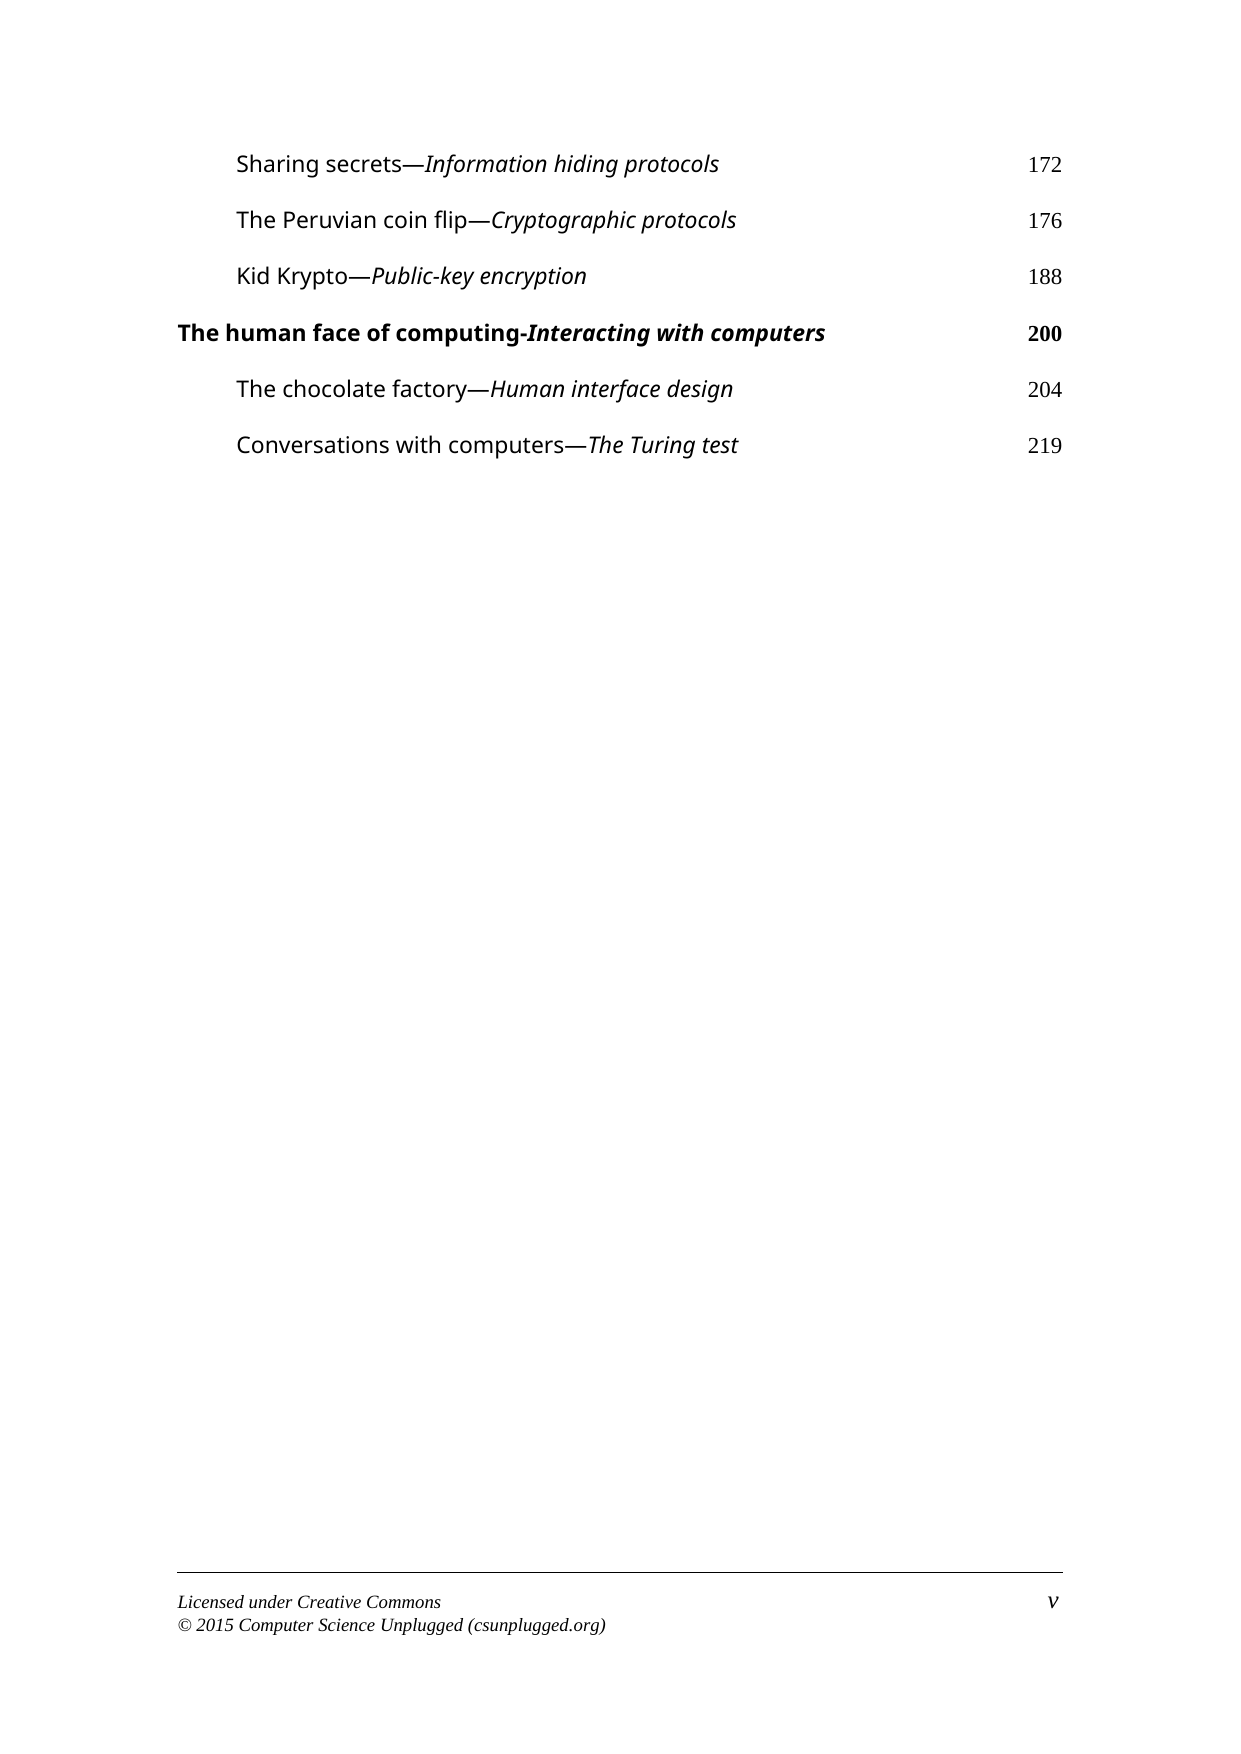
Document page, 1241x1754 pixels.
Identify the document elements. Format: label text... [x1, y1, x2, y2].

text The human face of computing-Interacting with computers 200 [177, 316, 1063, 348]
text Kid Krypto—Public-key encryption 188 [236, 260, 1063, 291]
text The chocolate factory—Human interface design 204 [236, 373, 1063, 404]
text Conversations with computers—The Turing test 219 [236, 429, 1063, 460]
text Sharing secrets—Information hiding protocols 172 [236, 148, 1063, 179]
text The Peruvian coin flip—Cryptographic protocols 176 [236, 204, 1063, 235]
